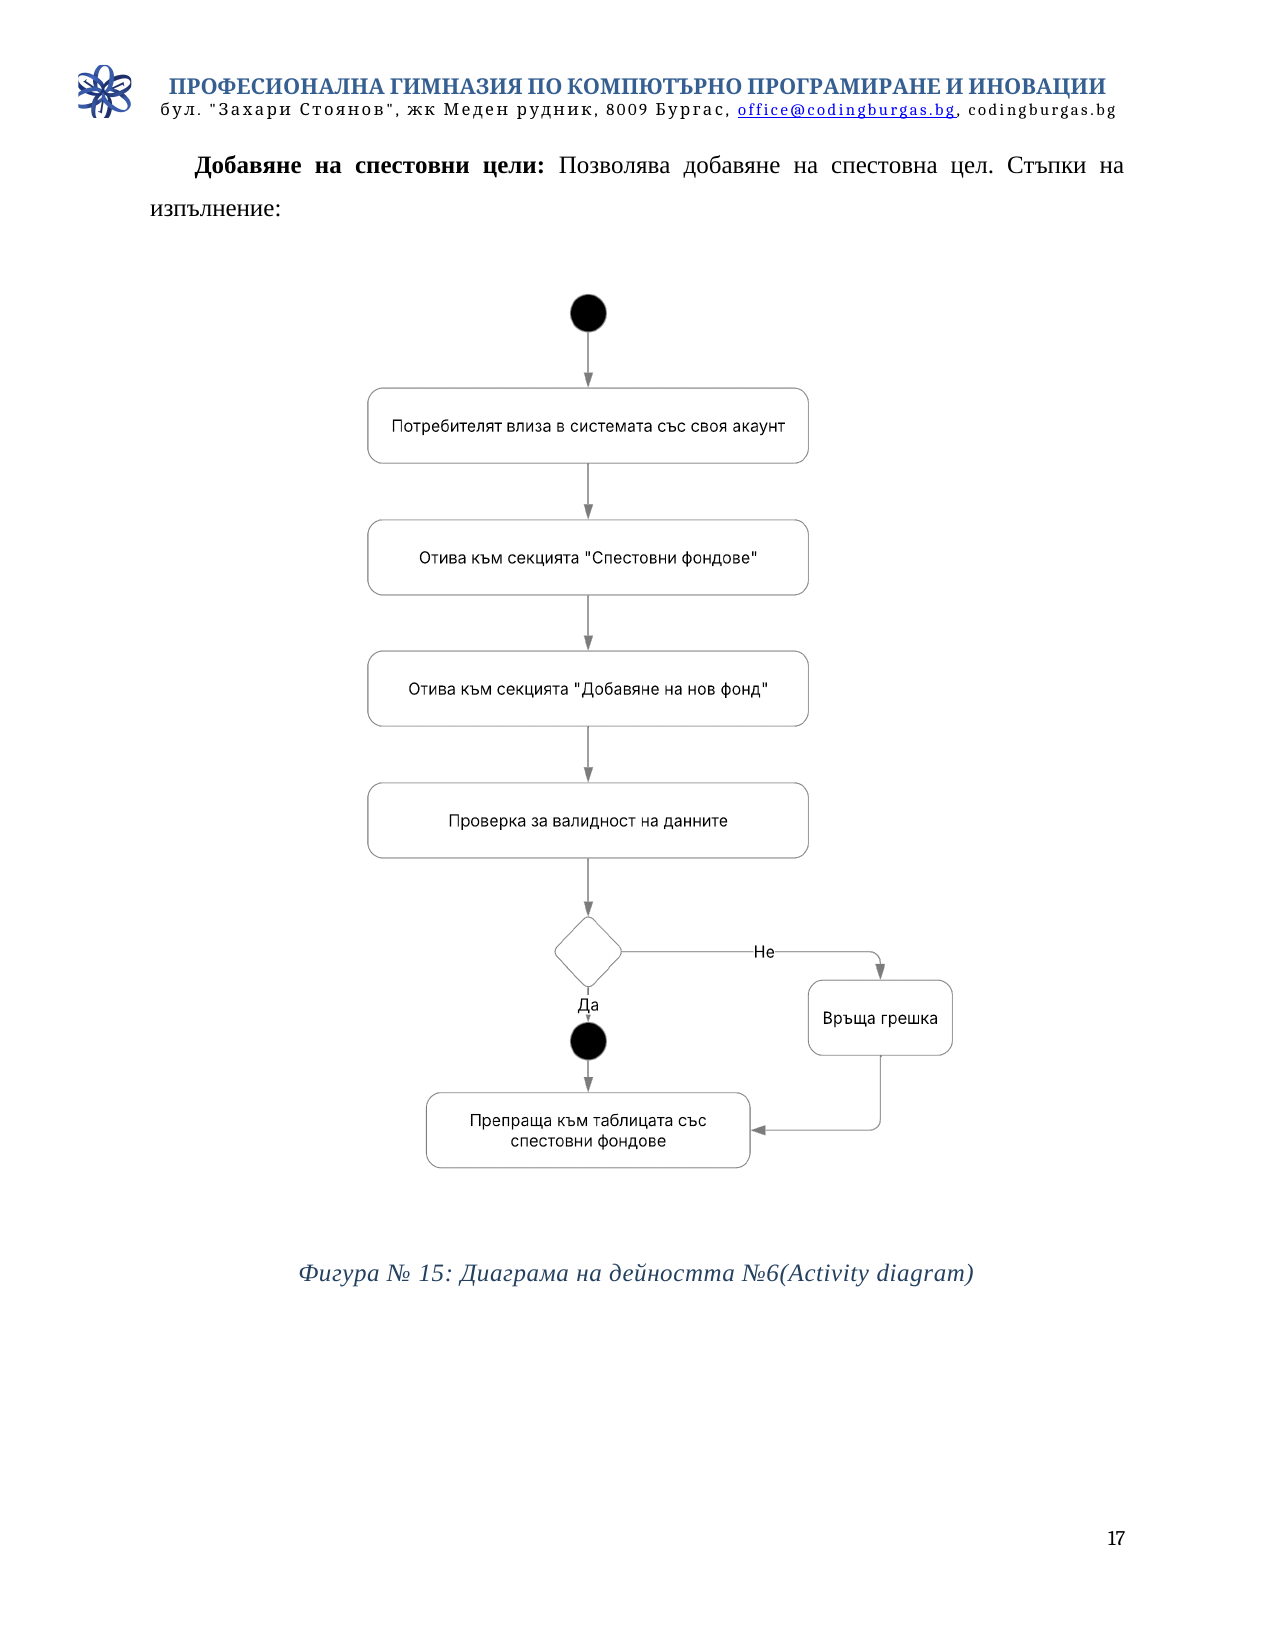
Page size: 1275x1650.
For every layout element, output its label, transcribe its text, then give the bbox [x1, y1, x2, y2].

text Добавяне на спестовни цели: Позволява добавяне на спестовна цел. Стъпки на изпълнение: [150, 150, 1125, 222]
picture [78, 64, 132, 118]
picture [332, 256, 988, 1205]
